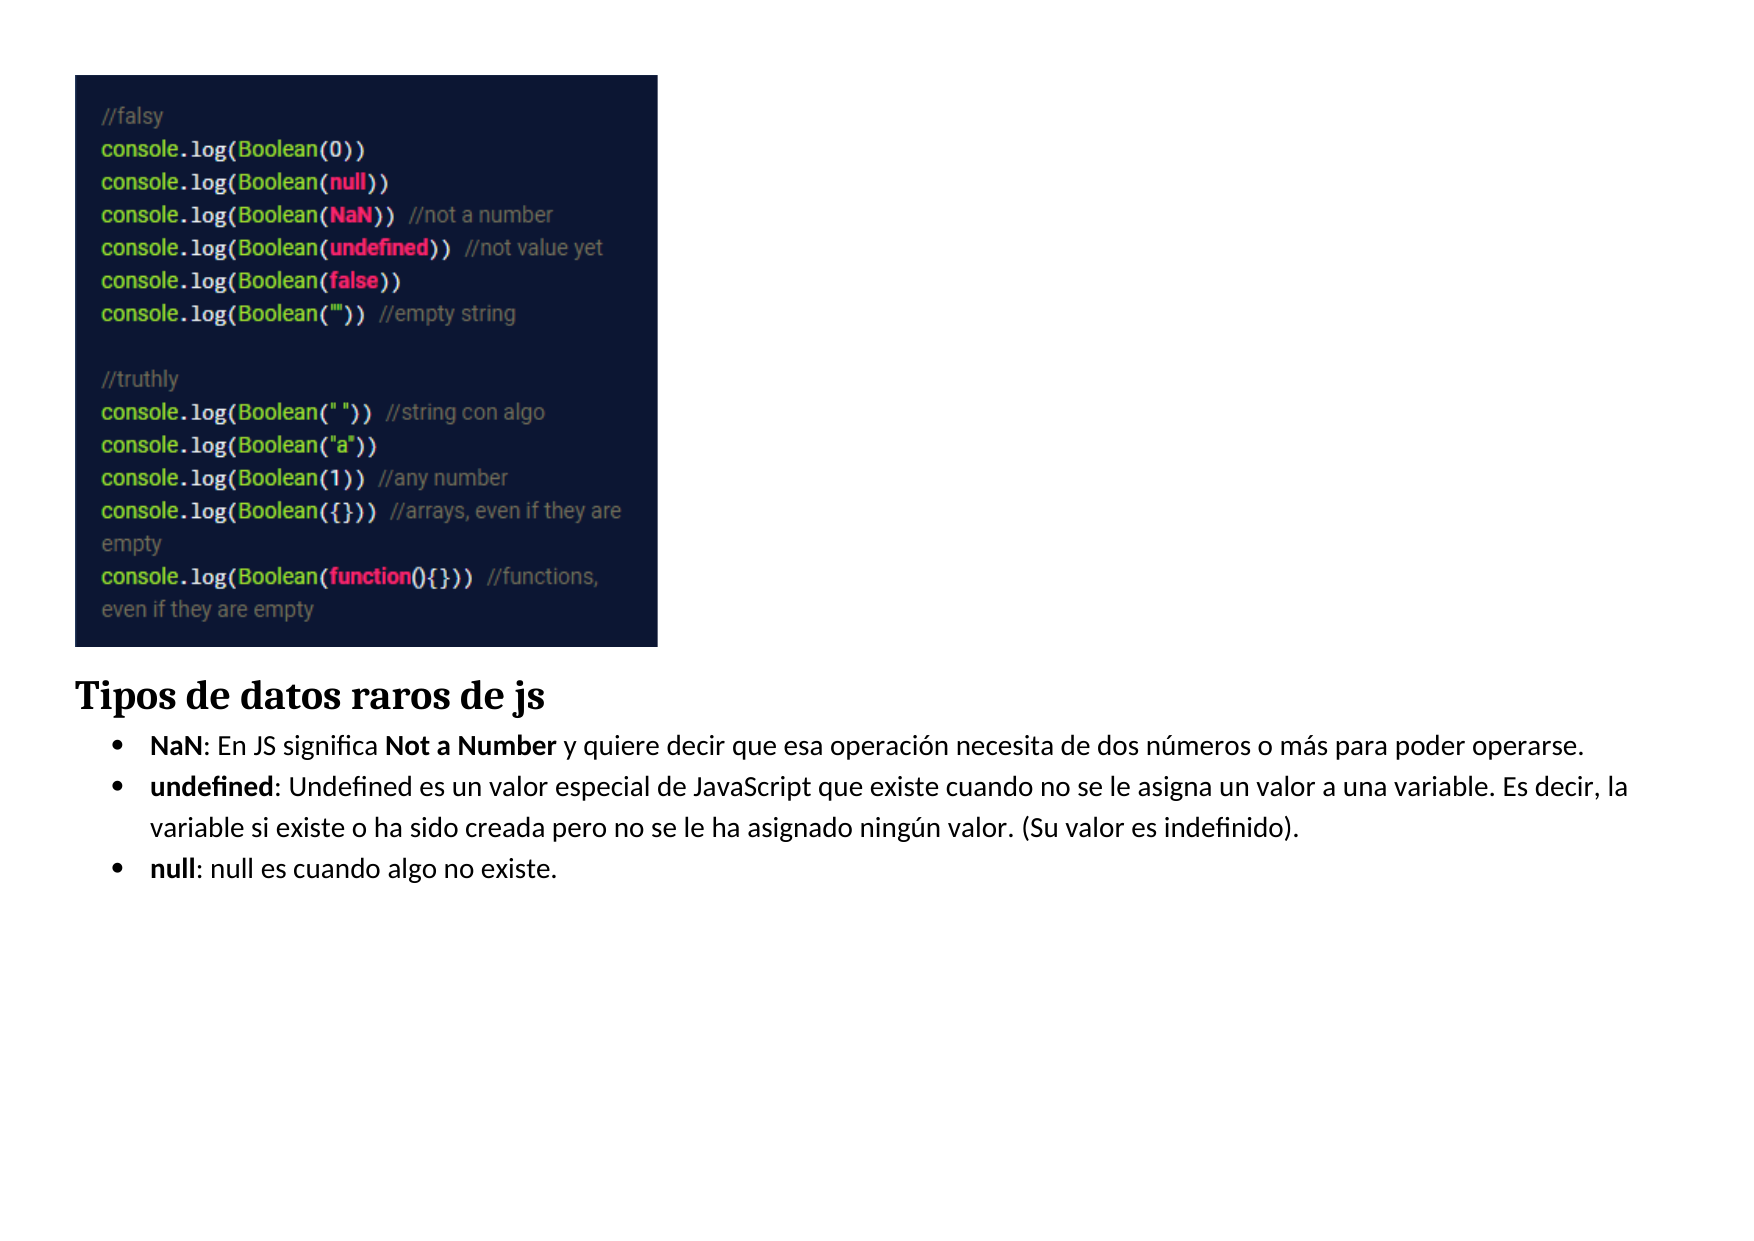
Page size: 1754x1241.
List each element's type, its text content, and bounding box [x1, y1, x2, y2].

list undefined: Undefined es un valor especial de JavaScript que existe cuando no se le asigna un valor a una variable. Es decir, la variable si existe o ha sido creada pero no se le ha asignado ningún valor. (Su valor es indefinido). [112, 768, 1679, 844]
list NaN: En JS significa Not a Number y quiere decir que esa operación necesita de dos números o más para poder operarse. [112, 727, 1679, 763]
picture [75, 75, 658, 647]
subtitle Tipos de datos raros de js [75, 672, 1679, 720]
list null: null es cuando algo no existe. [112, 850, 1679, 885]
